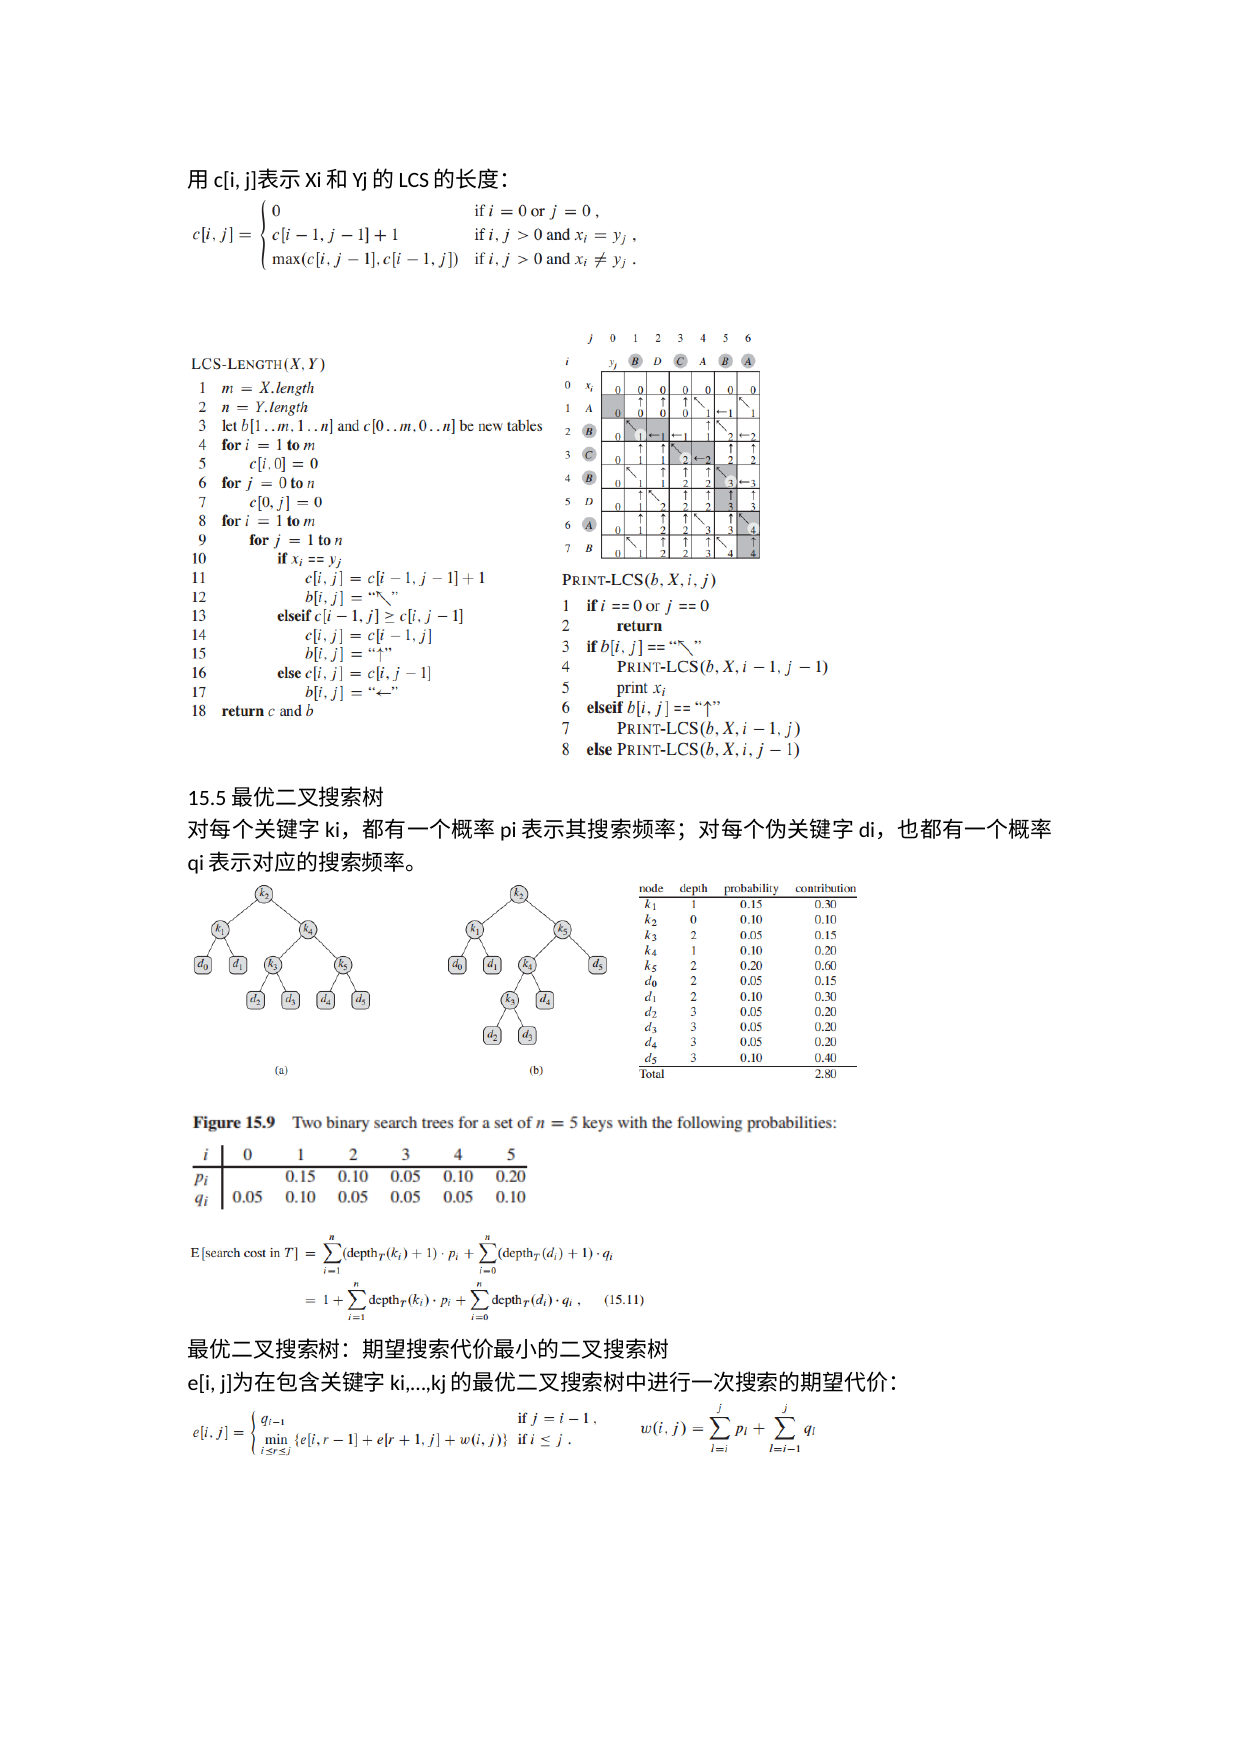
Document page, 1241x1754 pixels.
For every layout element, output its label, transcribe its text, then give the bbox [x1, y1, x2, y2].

picture [187, 1104, 855, 1214]
text 最优二叉搜索树：期望搜索代价最小的二叉搜索树 [187, 1332, 1053, 1364]
text 用c[i, j]表示Xi和Yj的LCS的长度： [187, 162, 1053, 194]
text 对每个关键字ki，都有一个概率pi表示其搜索频率；对每个伪关键字di，也都有一个概率qi表示对应的搜索频率。 [187, 812, 1053, 877]
picture [640, 1397, 820, 1459]
text 15.5 最优二叉搜索树 [187, 779, 1053, 812]
picture [187, 1403, 596, 1459]
text e[i, j]为在包含关键字ki,…,kj的最优二叉搜索树中进行一次搜索的期望代价： [187, 1364, 1053, 1397]
picture [187, 877, 861, 1085]
picture [187, 324, 834, 761]
picture [187, 1234, 647, 1326]
picture [187, 194, 647, 274]
